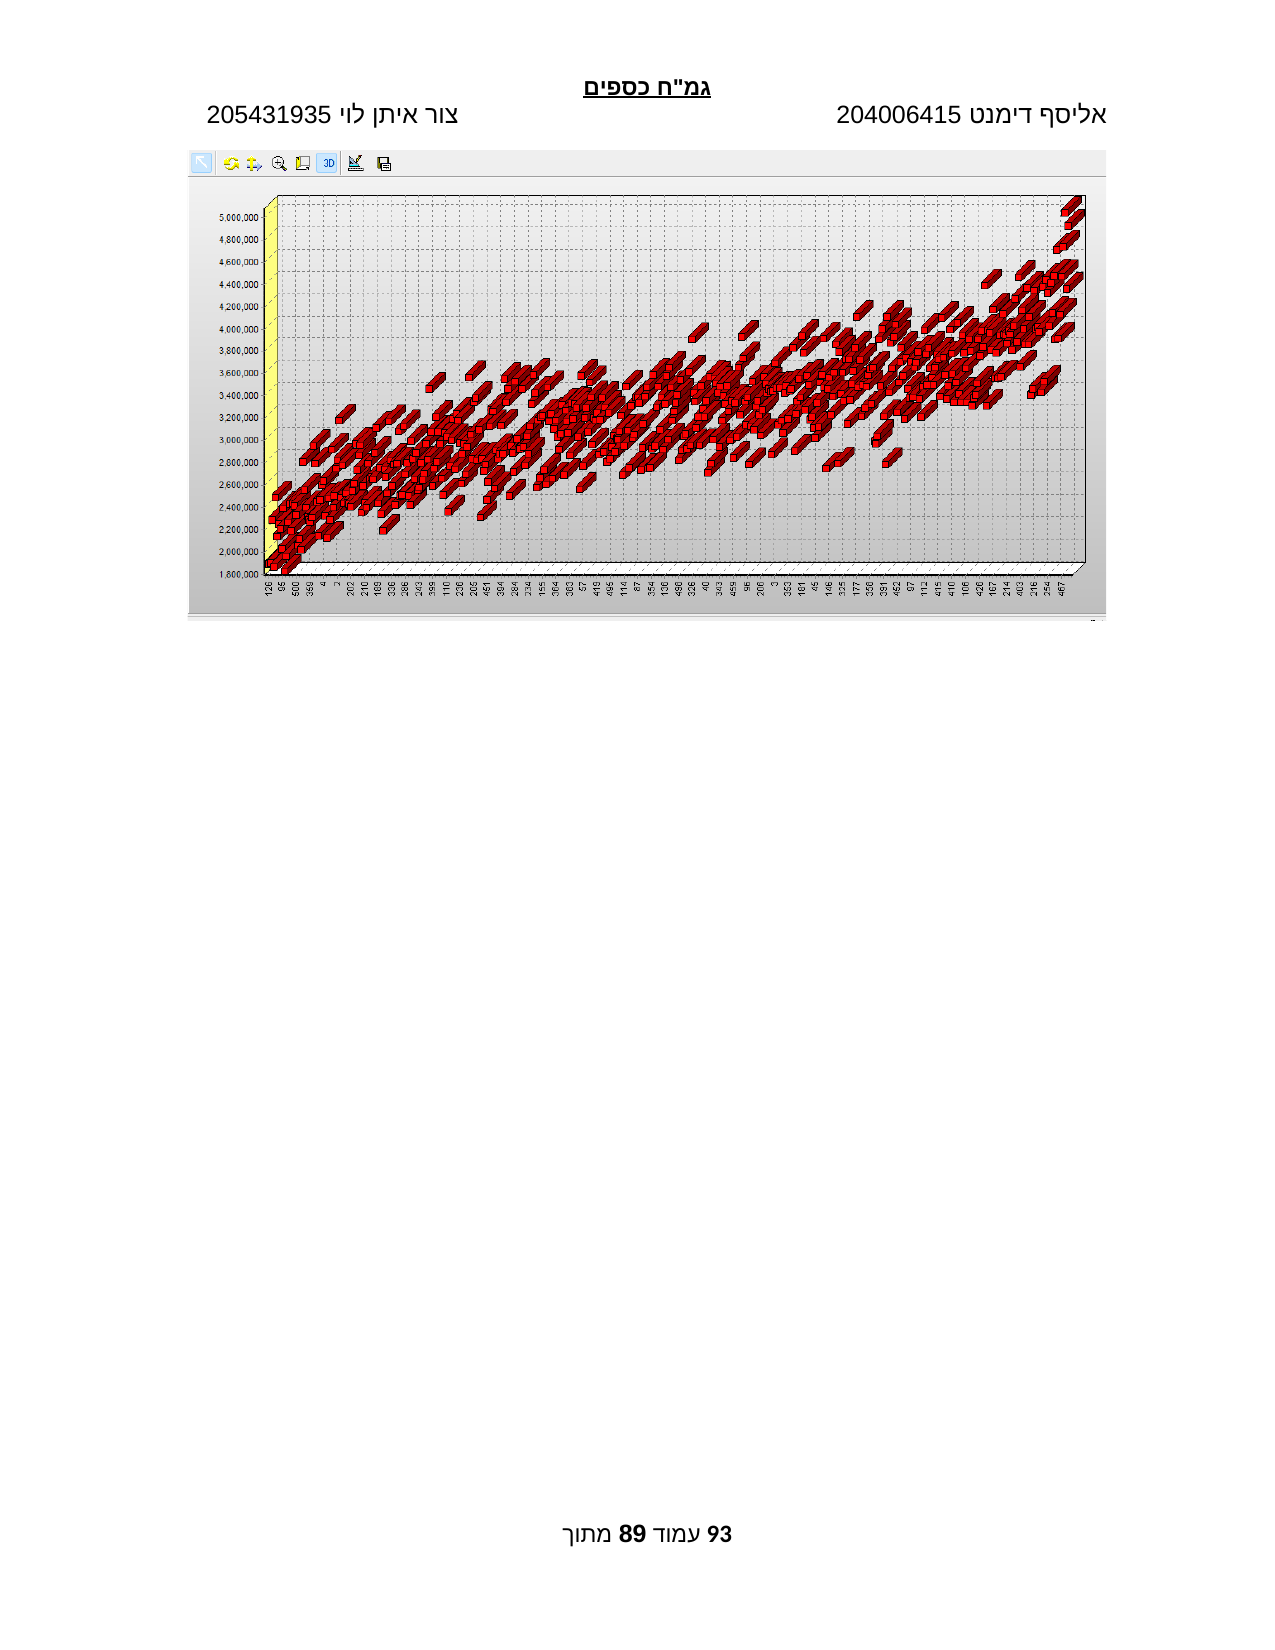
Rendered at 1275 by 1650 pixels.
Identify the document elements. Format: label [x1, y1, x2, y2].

picture [187, 150, 1107, 621]
